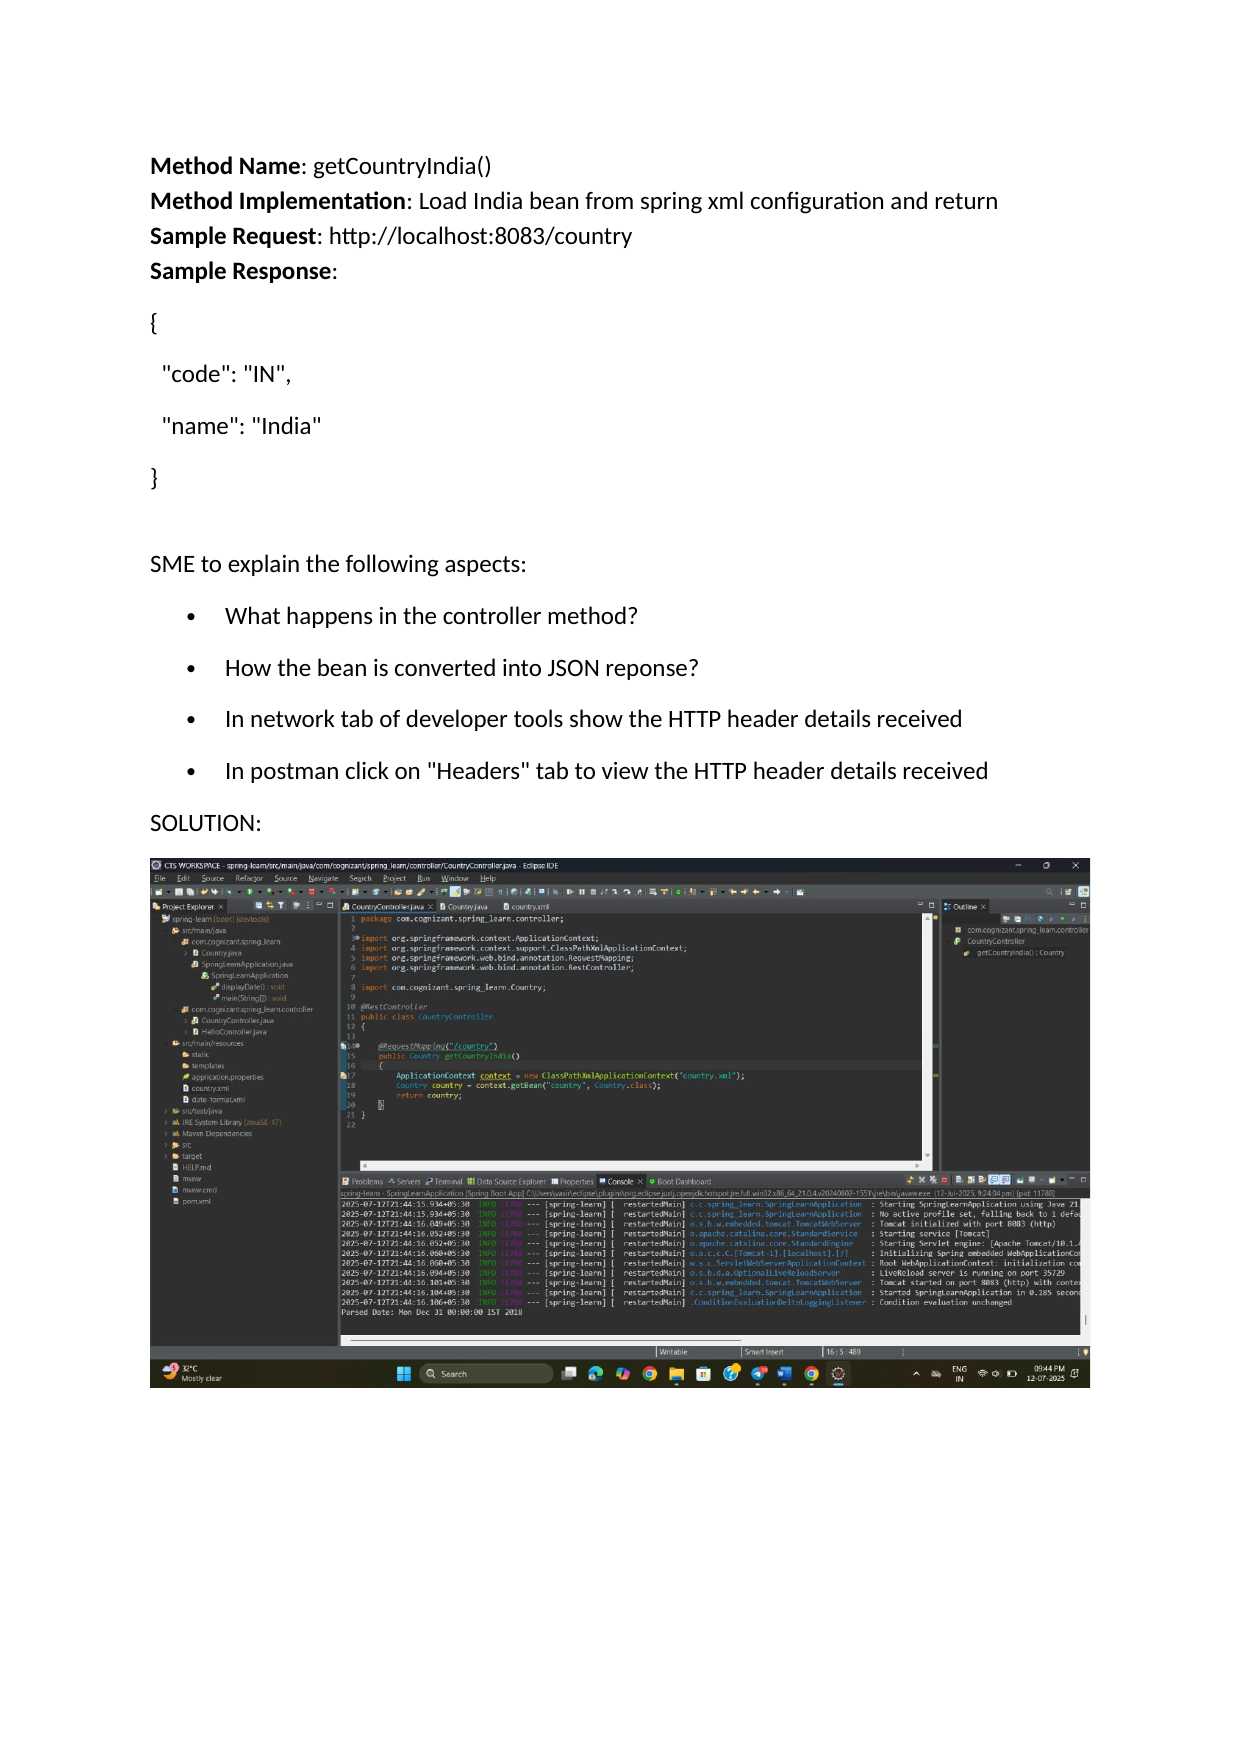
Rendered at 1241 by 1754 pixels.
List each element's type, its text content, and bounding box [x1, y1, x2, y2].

text SME to explain the following aspects: [150, 513, 1090, 579]
list In network tab of developer tools show the HTTP header details received [187, 703, 1090, 734]
list What happens in the controller method? [187, 600, 1090, 631]
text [150, 150, 1090, 286]
picture [150, 858, 1091, 1388]
list How the bean is converted into JSON reponse? [187, 652, 1090, 682]
list In postman click on "Headers" tab to view the HTTP header details received [187, 755, 1090, 786]
text "code": "IN", [150, 358, 1090, 389]
text } [150, 462, 1090, 492]
text { [150, 307, 1090, 337]
text SOLUTION: [150, 807, 1090, 837]
text "name": "India" [150, 410, 1090, 441]
